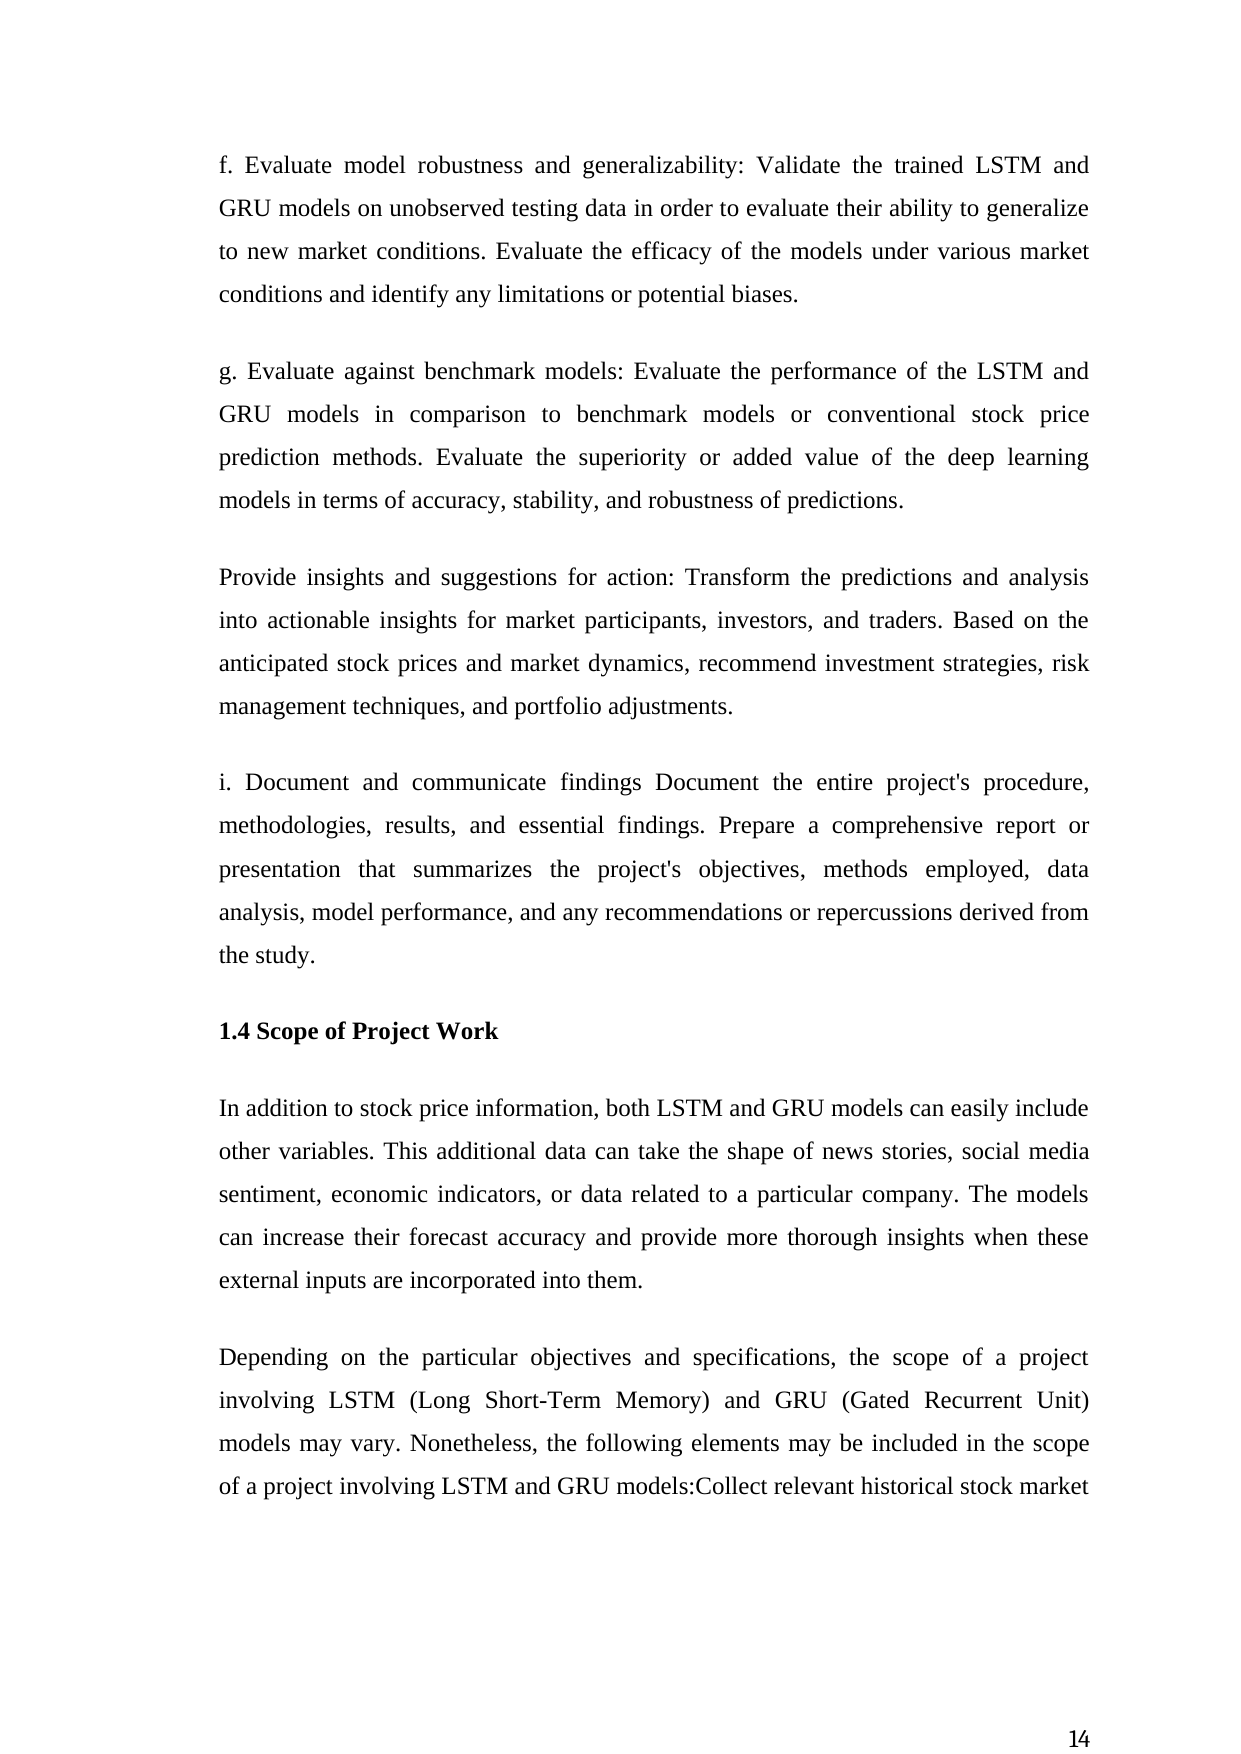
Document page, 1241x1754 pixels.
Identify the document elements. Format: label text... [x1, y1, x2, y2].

text g. Evaluate against benchmark models: Evaluate the performance of the LSTM and GRU models in comparison to benchmark models or conventional stock price prediction methods. Evaluate the superiority or added value of the deep learning models in terms of accuracy, stability, and robustness of predictions. [218, 356, 1090, 514]
text In addition to stock price information, both LSTM and GRU models can easily include other variables. This additional data can take the shape of news stories, social media sentiment, economic indicators, or data related to a particular company. The models can increase their forecast accuracy and provide more thorough insights when these external inputs are incorporated into them. [218, 1093, 1090, 1294]
text Provide insights and suggestions for action: Transform the predictions and analysis into actionable insights for market participants, investors, and traders. Based on the anticipated stock prices and market dynamics, recommend investment strategies, risk management techniques, and portfolio adjustments. [218, 562, 1090, 720]
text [218, 1342, 1090, 1500]
text f. Evaluate model robustness and generalizability: Validate the trained LSTM and GRU models on unobserved testing data in order to evaluate their ability to generalize to new market conditions. Evaluate the efficacy of the models under various market conditions and identify any limitations or potential biases. [218, 150, 1090, 308]
text i. Document and communicate findings Document the entire project's procedure, methodologies, results, and essential findings. Prepare a comprehensive report or presentation that summarizes the project's objectives, methods employed, data analysis, model performance, and any recommendations or repercussions derived from the study. [218, 767, 1090, 969]
text 1.4 Scope of Project Work [218, 1016, 1090, 1045]
